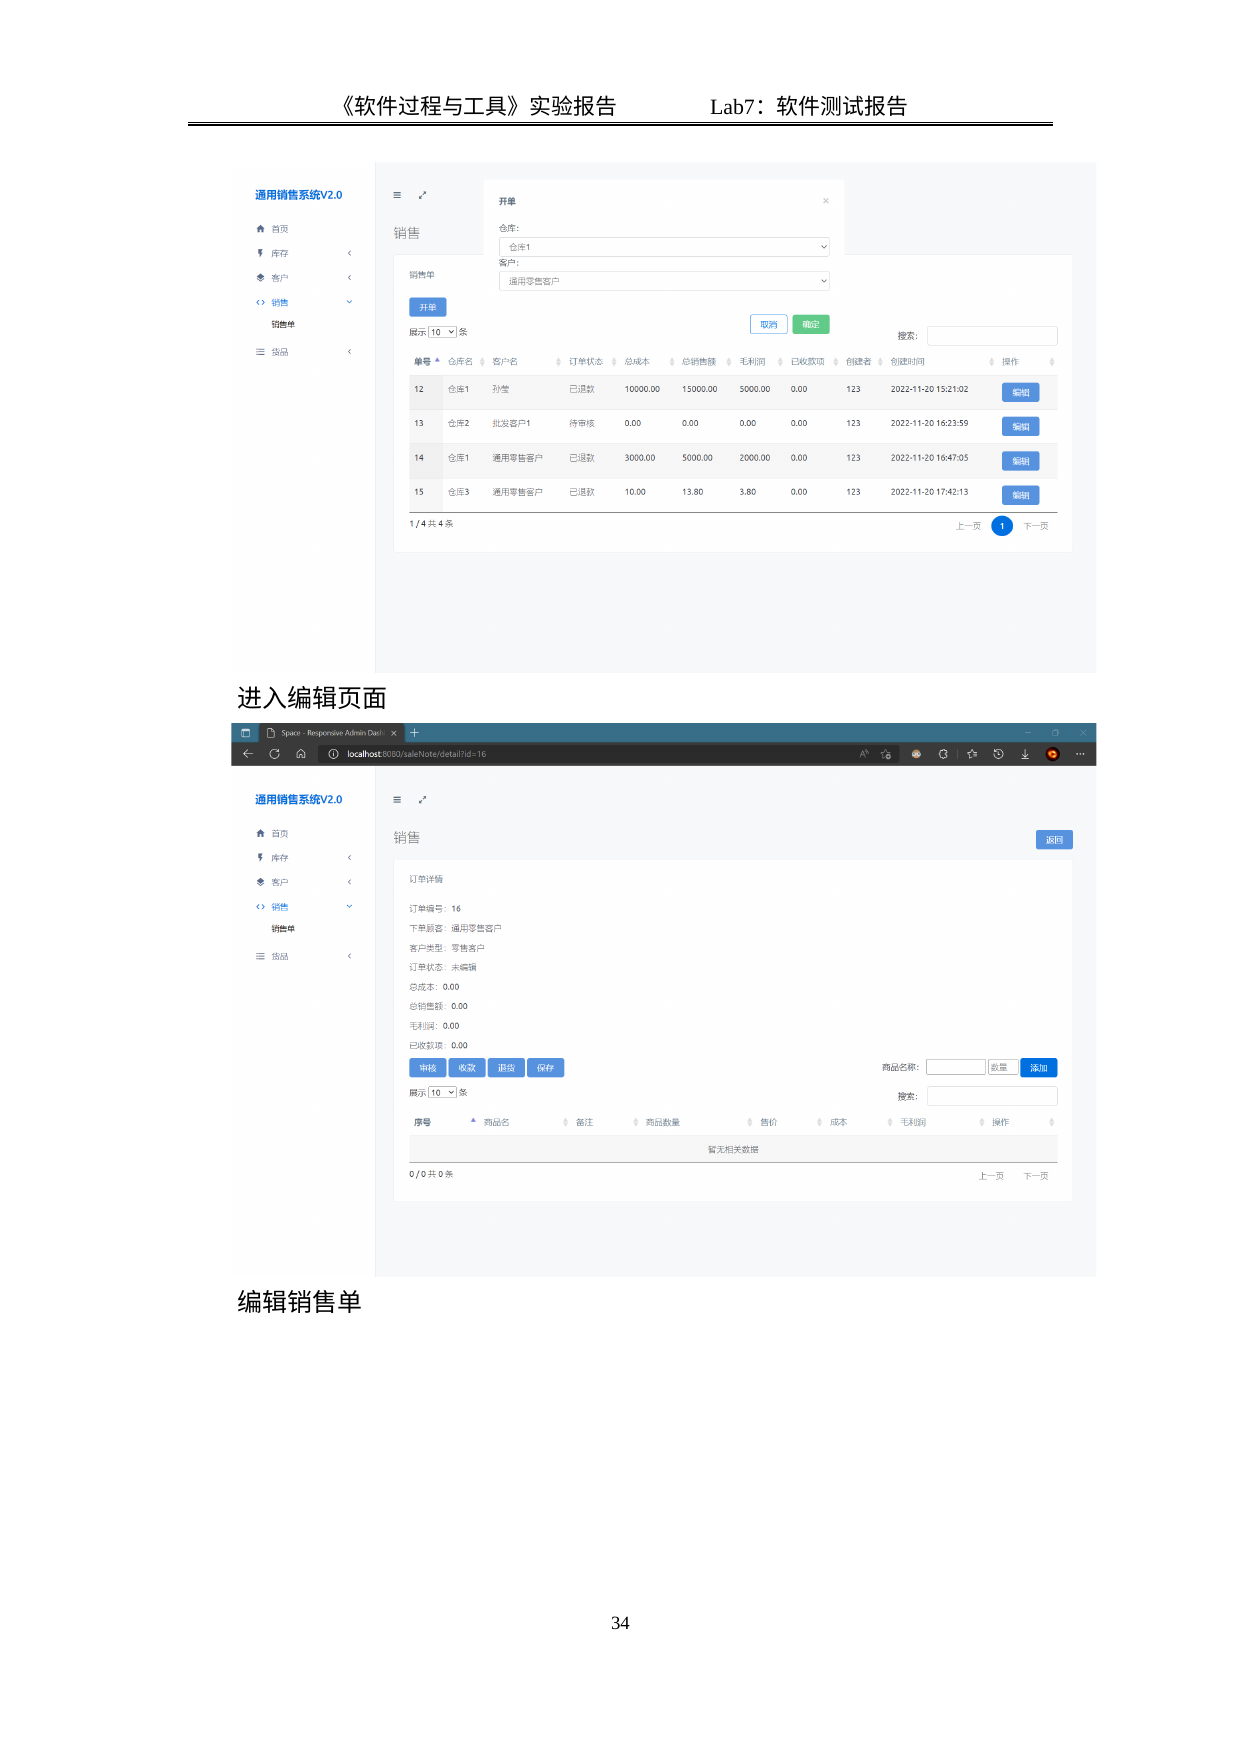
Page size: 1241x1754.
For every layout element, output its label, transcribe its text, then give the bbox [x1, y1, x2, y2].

text 进入编辑页面 [187, 678, 1053, 715]
picture [231, 723, 1097, 1277]
text 编辑销售单 [187, 1283, 1053, 1319]
picture [231, 162, 1097, 673]
